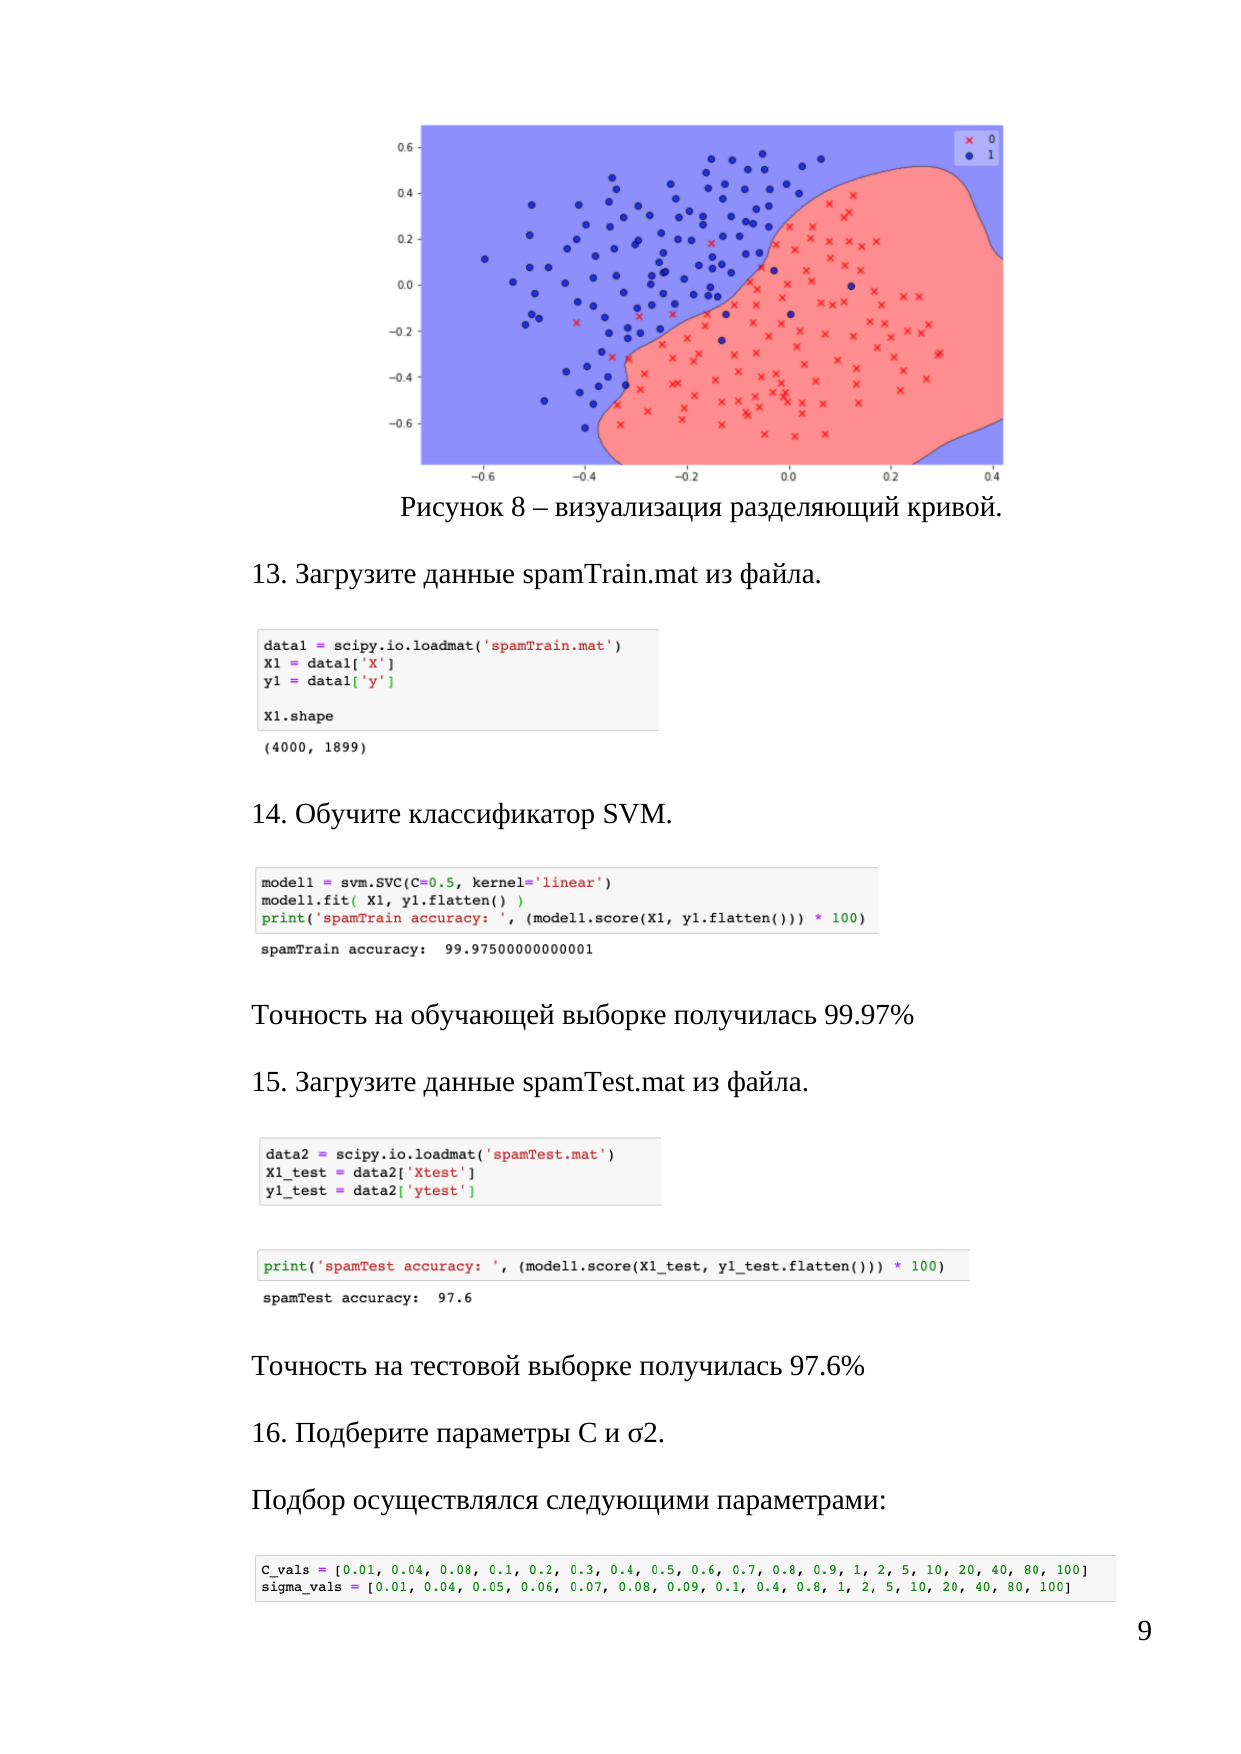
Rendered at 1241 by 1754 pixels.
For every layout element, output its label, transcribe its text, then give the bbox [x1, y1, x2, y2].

text 14. Обучите классификатор SVM. [177, 796, 1152, 830]
picture [251, 623, 660, 763]
text 16. Подберите параметры C и σ2. [177, 1415, 1152, 1449]
text Точность на тестовой выборке получилась 97.6% [177, 1348, 1152, 1382]
picture [383, 118, 1019, 489]
text Точность на обучающей выборке получилась 99.97% [177, 997, 1152, 1030]
text Подбор осуществлялся следующими параметрами: [177, 1482, 1152, 1516]
picture [251, 863, 879, 964]
picture [251, 1243, 970, 1315]
picture [251, 1549, 1117, 1608]
text 15. Загрузите данные spamTest.mat из файла. [177, 1064, 1152, 1097]
picture [251, 1131, 662, 1211]
text 13. Загрузите данные spamTrain.mat из файла. [177, 556, 1152, 589]
text Рисунок 8 – визуализация разделяющий кривой. [177, 489, 1152, 522]
